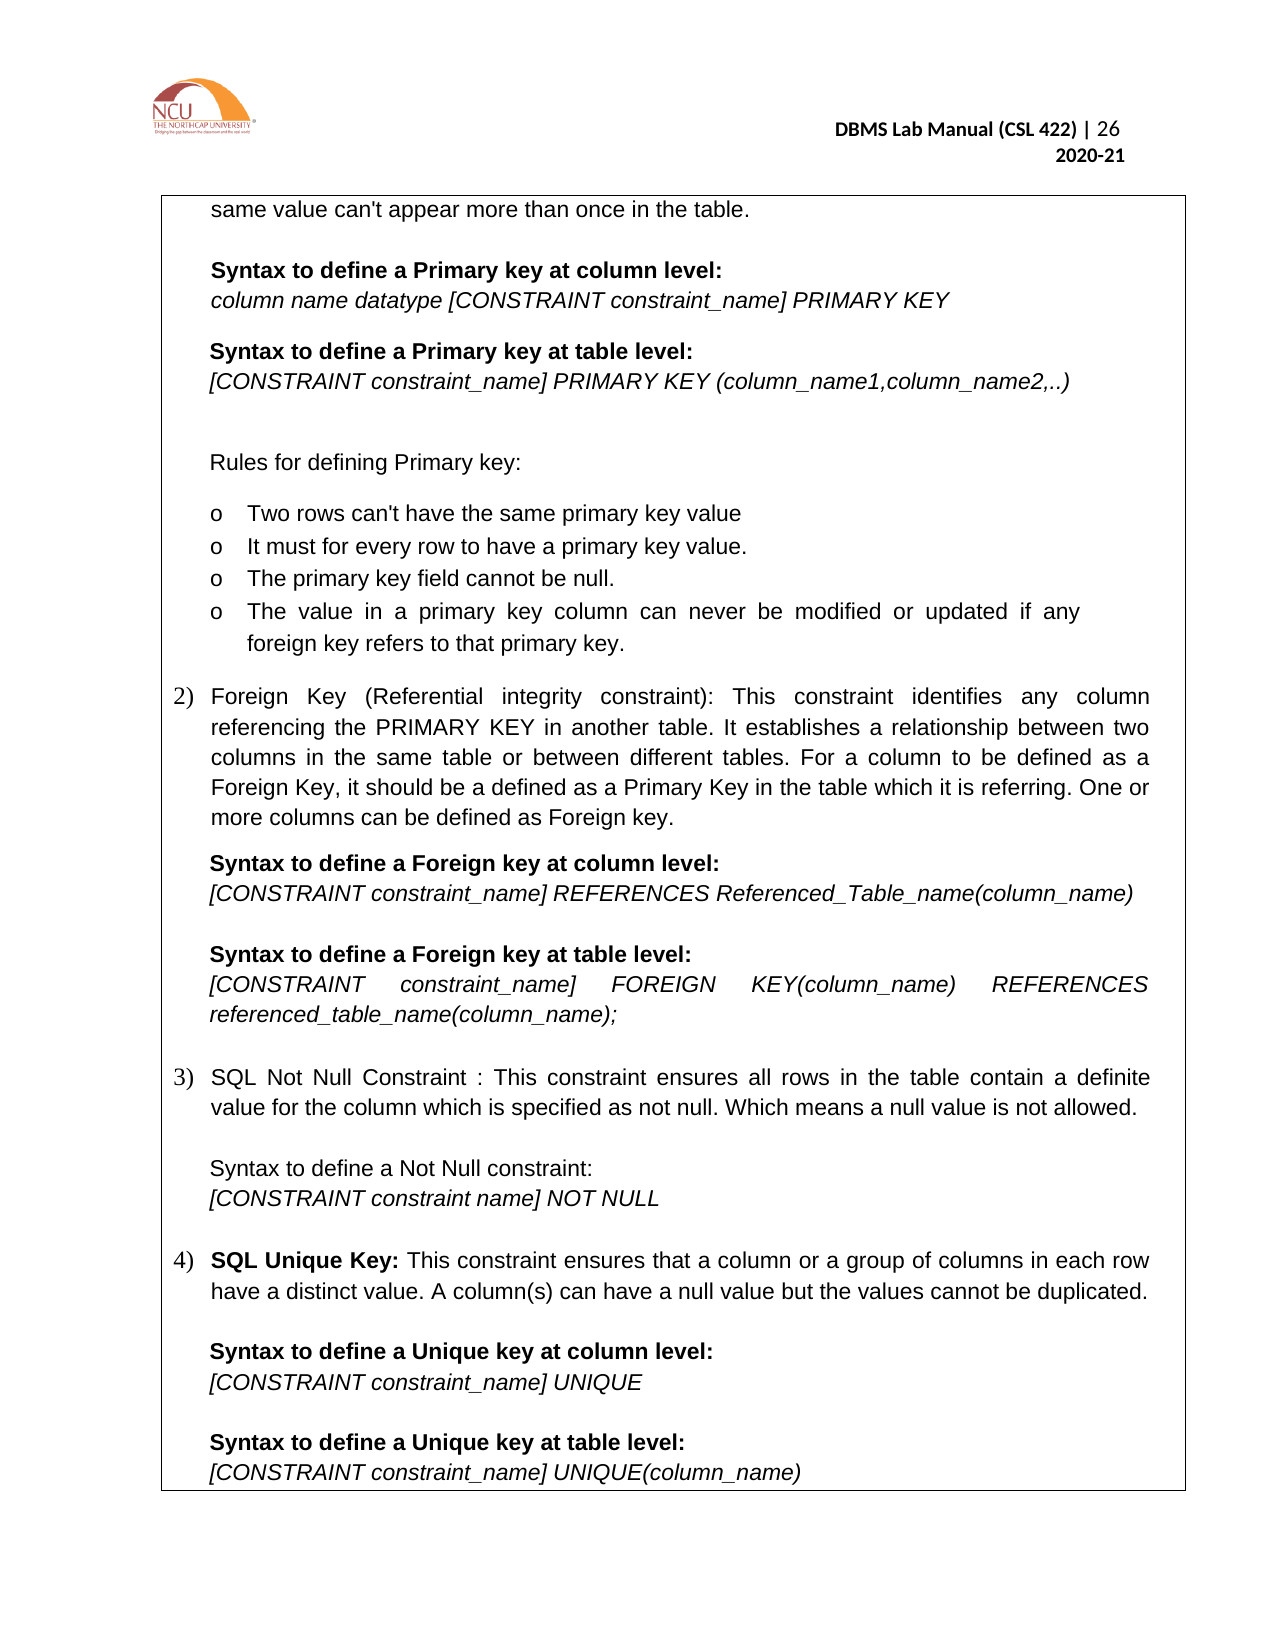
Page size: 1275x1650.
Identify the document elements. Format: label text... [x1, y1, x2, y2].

picture [150, 75, 257, 136]
